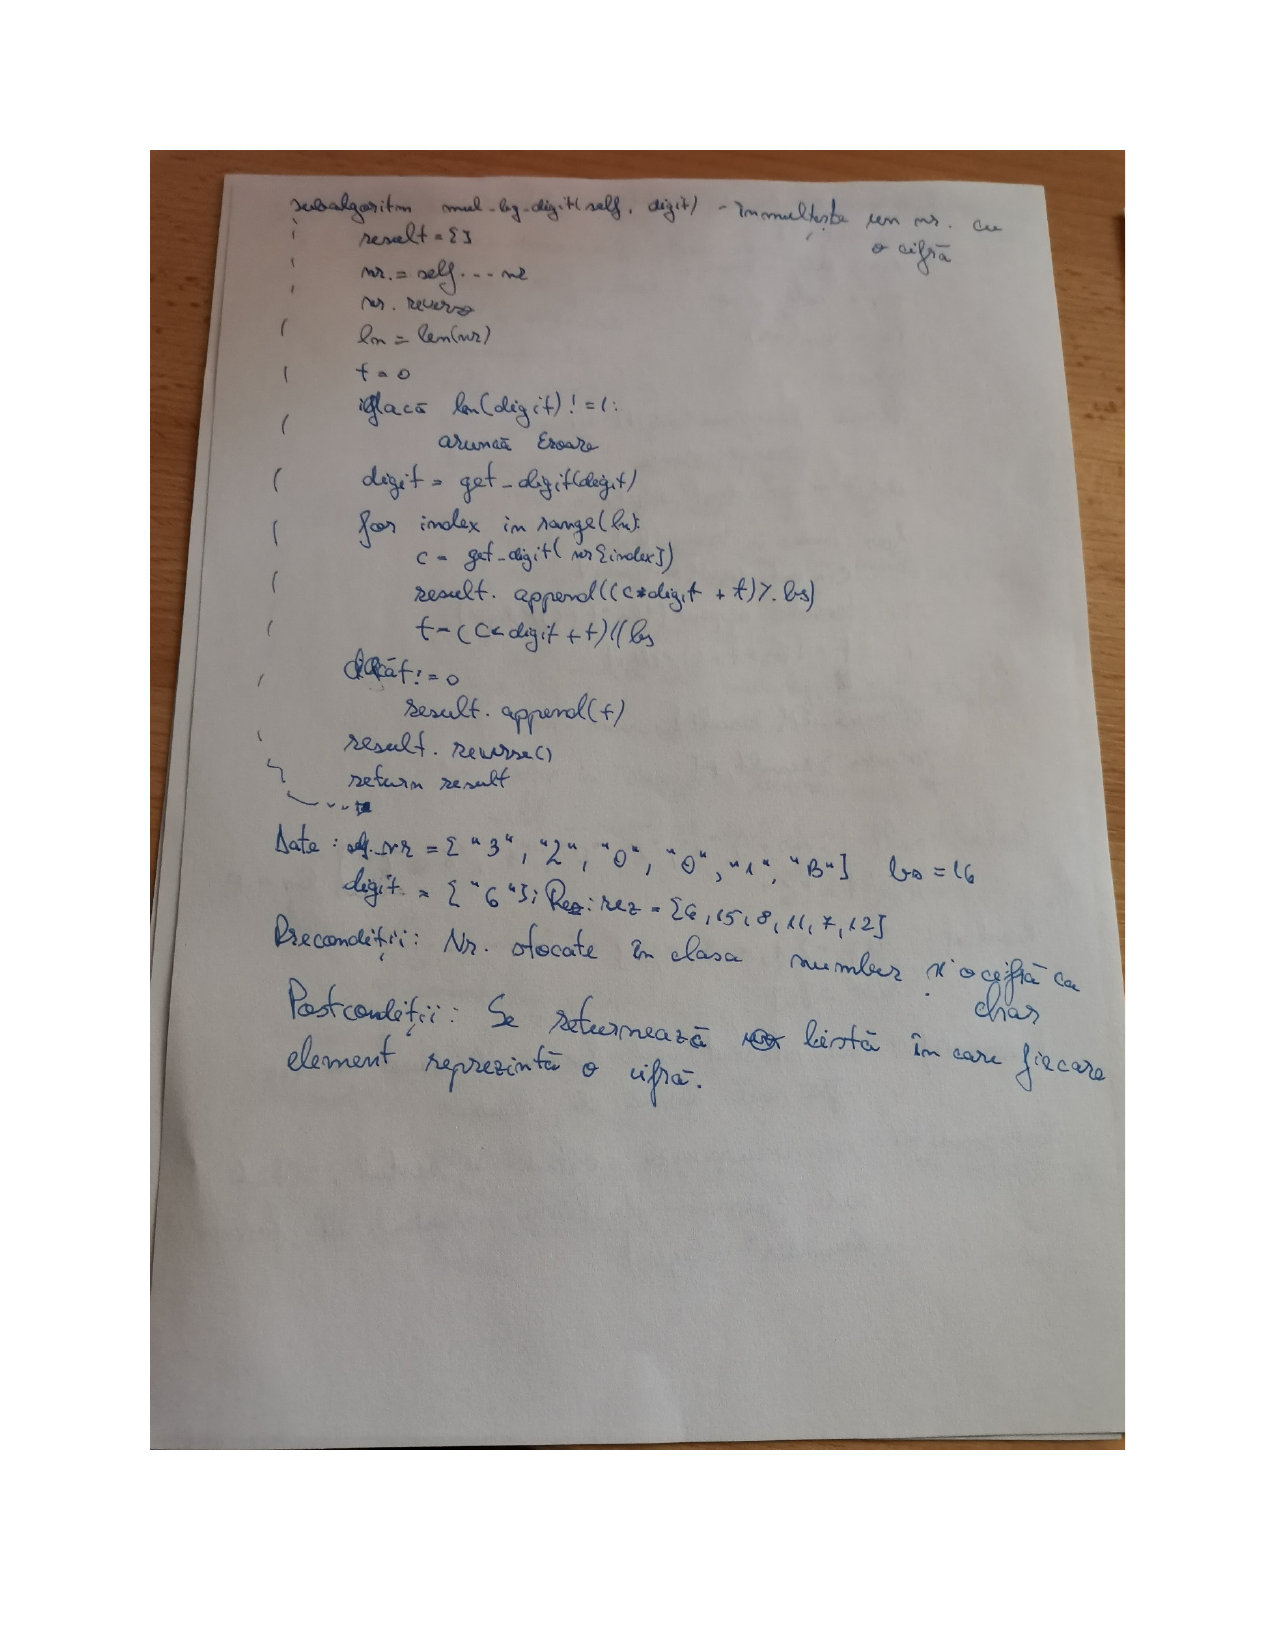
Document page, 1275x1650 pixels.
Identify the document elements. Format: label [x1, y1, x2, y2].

picture [150, 150, 1125, 1450]
